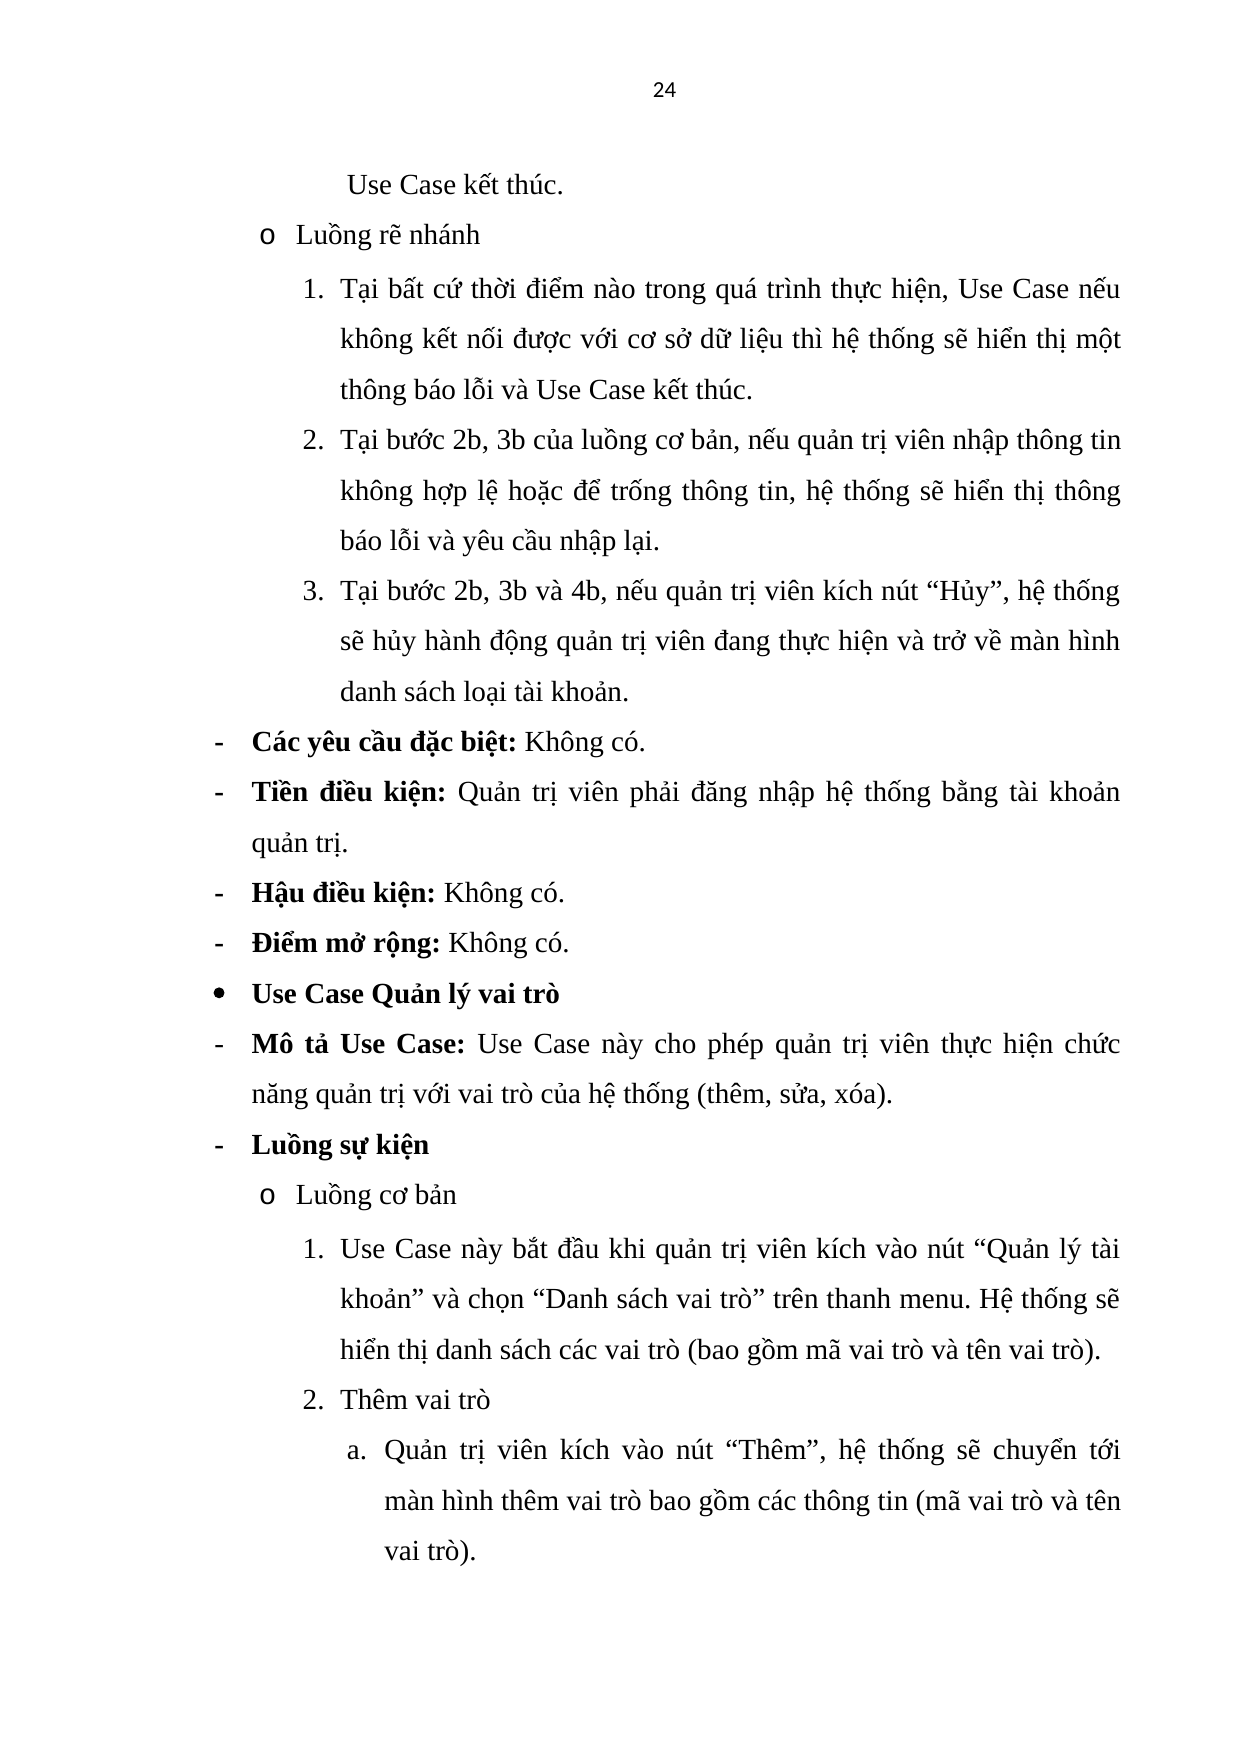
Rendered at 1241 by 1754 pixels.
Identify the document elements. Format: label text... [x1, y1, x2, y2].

list Luồng sự kiện [214, 1127, 1122, 1160]
list Luồng rẽ nhánh [258, 217, 1122, 253]
list Điểm mở rộng: Không có. [214, 925, 1122, 959]
list Mô tả Use Case: Use Case này cho phép quản trị viên thực hiện chức năng quản trị với vai trò của hệ thống (thêm, sửa, xóa). [214, 1026, 1122, 1110]
list Luồng cơ bản [258, 1177, 1122, 1213]
list Quản trị viên kích vào nút “Thêm”, hệ thống sẽ chuyển tới màn hình thêm vai trò bao gồm các thông tin (mã vai trò và tên vai trò). [347, 1432, 1122, 1567]
list Các yêu cầu đặc biệt: Không có. [214, 724, 1122, 758]
text Use Case kết thúc. [347, 167, 1122, 201]
list Tại bước 2b, 3b và 4b, nếu quản trị viên kích nút “Hủy”, hệ thống sẽ hủy hành động quản trị viên đang thực hiện và trở về màn hình danh sách loại tài khoản. [302, 573, 1122, 707]
list Use Case này bắt đầu khi quản trị viên kích vào nút “Quản lý tài khoản” và chọn “Danh sách vai trò” trên thanh menu. Hệ thống sẽ hiển thị danh sách các vai trò (bao gồm mã vai trò và tên vai trò). [302, 1231, 1122, 1365]
list Hậu điều kiện: Không có. [214, 875, 1122, 909]
list Tiền điều kiện: Quản trị viên phải đăng nhập hệ thống bằng tài khoản quản trị. [214, 774, 1122, 858]
list Tại bước 2b, 3b của luồng cơ bản, nếu quản trị viên nhập thông tin không hợp lệ hoặc để trống thông tin, hệ thống sẽ hiển thị thông báo lỗi và yêu cầu nhập lại. [302, 422, 1122, 556]
list Tại bất cứ thời điểm nào trong quá trình thực hiện, Use Case nếu không kết nối được với cơ sở dữ liệu thì hệ thống sẽ hiển thị một thông báo lỗi và Use Case kết thúc. [302, 271, 1122, 406]
list Thêm vai trò [302, 1382, 1122, 1416]
list Use Case Quản lý vai trò [214, 976, 1122, 1009]
